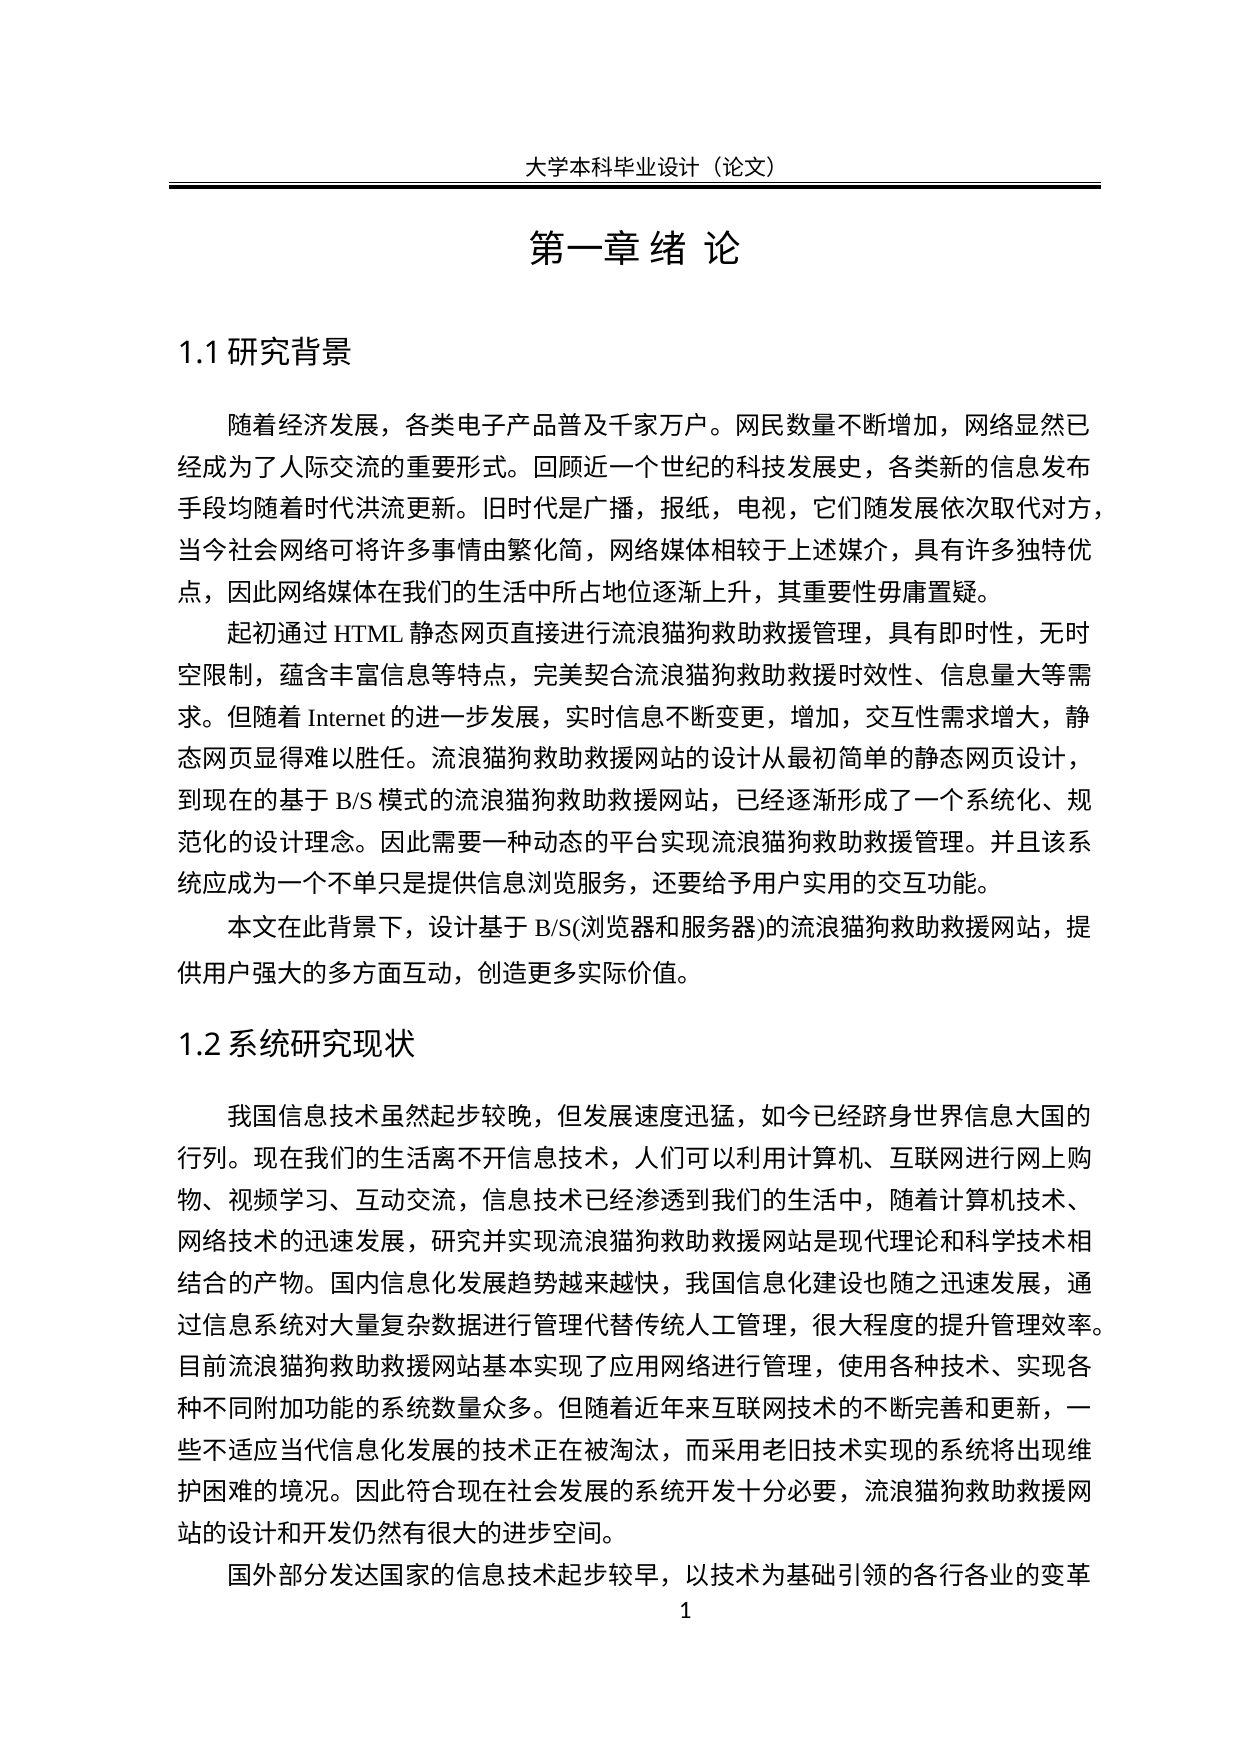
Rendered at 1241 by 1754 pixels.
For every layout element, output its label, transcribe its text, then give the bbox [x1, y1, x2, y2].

text 我国信息技术虽然起步较晚，但发展速度迅猛，如今已经跻身世界信息大国的行列。现在我们的生活离不开信息技术，人们可以利用计算机、互联网进行网上购物、视频学习、互动交流，信息技术已经渗透到我们的生活中，随着计算机技术、网络技术的迅速发展，研究并实现流浪猫狗救助救援网站是现代理论和科学技术相结合的产物。国内信息化发展趋势越来越快，我国信息化建设也随之迅速发展，通过信息系统对大量复杂数据进行管理代替传统人工管理，很大程度的提升管理效率。目前流浪猫狗救助救援网站基本实现了应用网络进行管理，使用各种技术、实现各种不同附加功能的系统数量众多。但随着近年来互联网技术的不断完善和更新，一些不适应当代信息化发展的技术正在被淘汰，而采用老旧技术实现的系统将出现维护困难的境况。因此符合现在社会发展的系统开发十分必要，流浪猫狗救助救援网站的设计和开发仍然有很大的进步空间。 [177, 1091, 1092, 1550]
text 起初通过HTML静态网页直接进行流浪猫狗救助救援管理，具有即时性，无时空限制，蕴含丰富信息等特点，完美契合流浪猫狗救助救援时效性、信息量大等需求。但随着Internet的进一步发展，实时信息不断变更，增加，交互性需求增大，静态网页显得难以胜任。流浪猫狗救助救援网站的设计从最初简单的静态网页设计，到现在的基于B/S模式的流浪猫狗救助救援网站，已经逐渐形成了一个系统化、规范化的设计理念。因此需要一种动态的平台实现流浪猫狗救助救援管理。并且该系统应成为一个不单只是提供信息浏览服务，还要给予用户实用的交互功能。 [177, 608, 1092, 900]
subtitle 第一章 绪 论 [177, 219, 1092, 273]
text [177, 1550, 1092, 1591]
subtitle 1.2系统研究现状 [177, 1019, 1092, 1064]
text 本文在此背景下，设计基于B/S(浏览器和服务器)的流浪猫狗救助救援网站，提供用户强大的多方面互动，创造更多实际价值。 [177, 900, 1092, 992]
subtitle 1.1研究背景 [177, 328, 1092, 373]
text 随着经济发展，各类电子产品普及千家万户。网民数量不断增加，网络显然已经成为了人际交流的重要形式。回顾近一个世纪的科技发展史，各类新的信息发布手段均随着时代洪流更新。旧时代是广播，报纸，电视，它们随发展依次取代对方，当今社会网络可将许多事情由繁化简，网络媒体相较于上述媒介，具有许多独特优点，因此网络媒体在我们的生活中所占地位逐渐上升，其重要性毋庸置疑。 [177, 400, 1092, 608]
